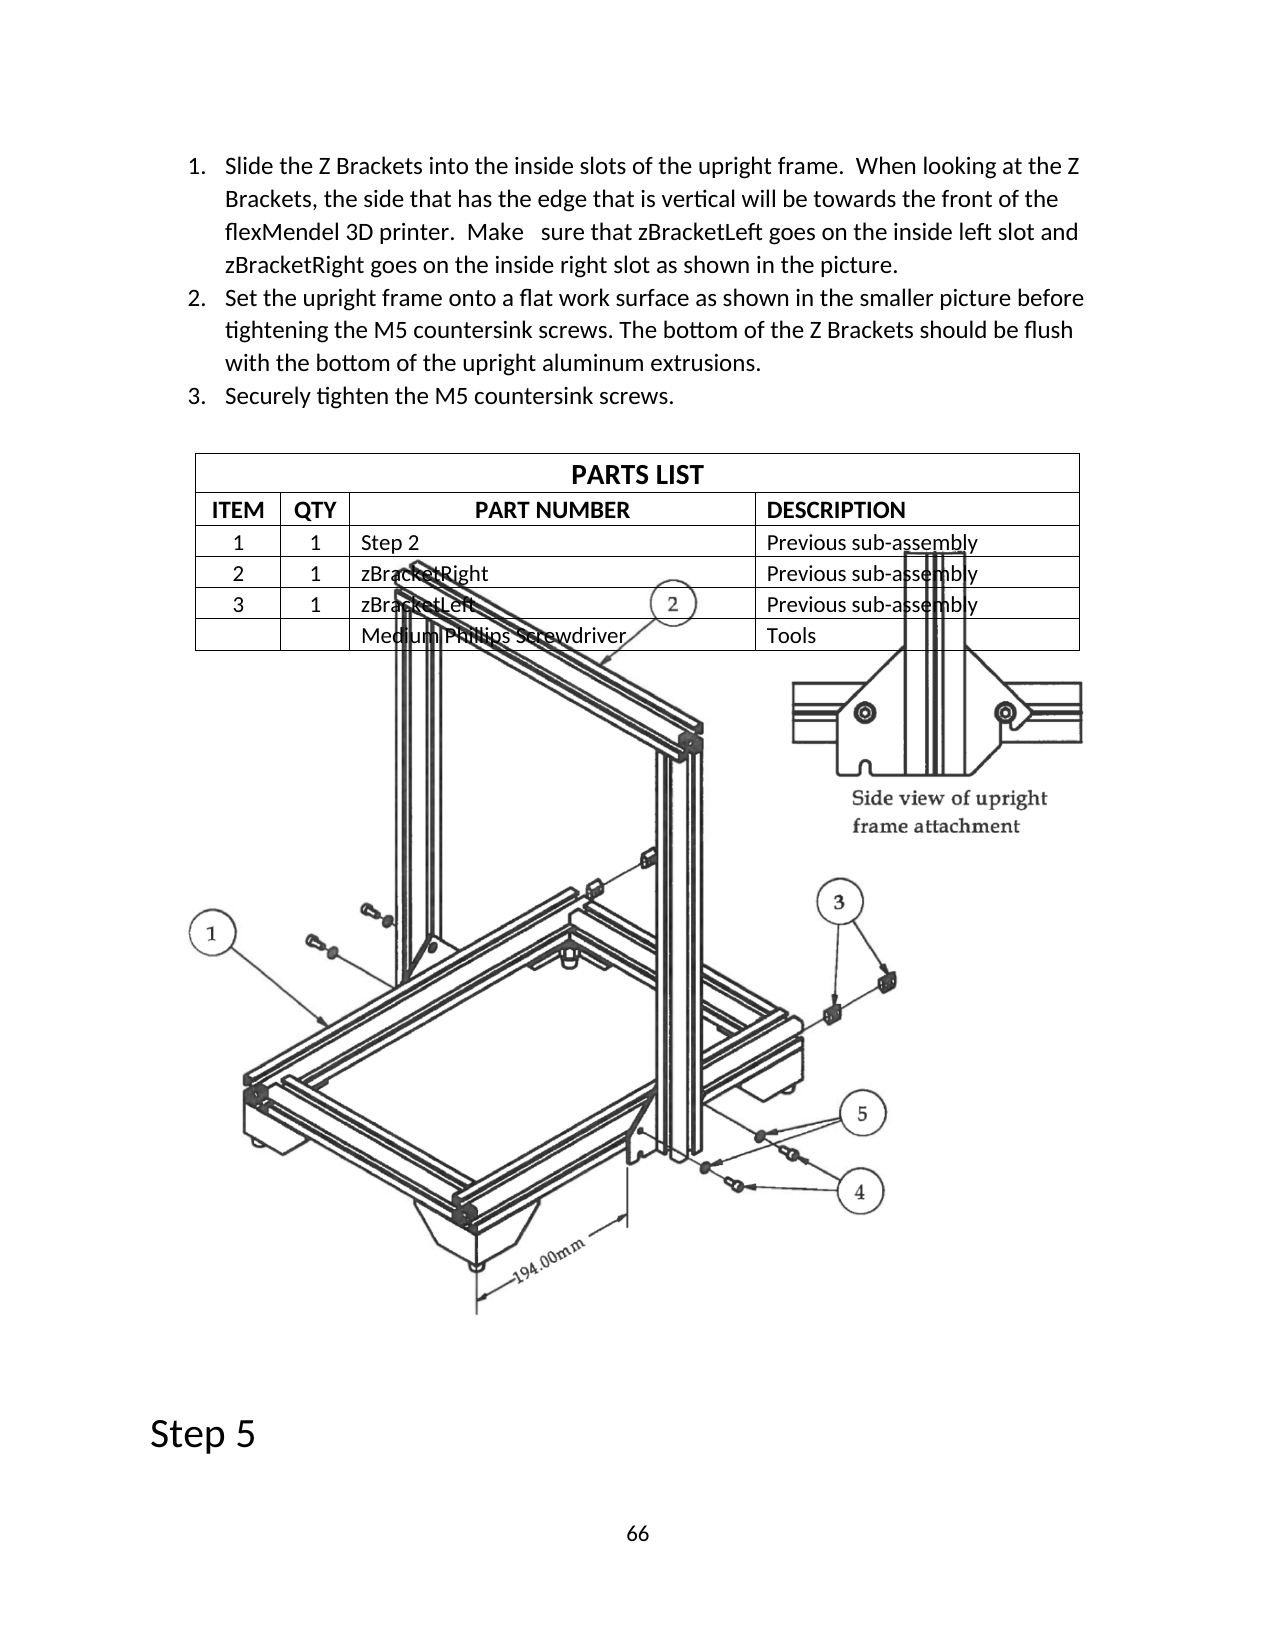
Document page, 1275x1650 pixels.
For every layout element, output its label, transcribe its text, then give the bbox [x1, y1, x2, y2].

table_cell zBracketRight [350, 557, 755, 587]
table_cell Tools [756, 619, 1079, 649]
table_cell [281, 619, 349, 649]
list Set the upright frame onto a flat work surface as shown in the smaller picture before tightening the M5 countersink screws. The bottom of the Z Brackets should be flush with the bottom of the upright aluminum extrusions. [187, 282, 1125, 378]
list Slide the Z Brackets into the inside slots of the upright frame. When looking at the Z Brackets, the side that has the edge that is vertical will be towards the front of the flexMendel 3D printer. Make sure that zBracketLeft goes on the inside left slot and zBracketRight goes on the inside right slot as shown in the picture. [187, 150, 1125, 279]
table_cell ITEM [196, 493, 280, 524]
table_cell 1 [281, 526, 349, 556]
table_cell Medium Phillips Screwdriver [350, 619, 755, 649]
table_cell 1 [196, 526, 280, 556]
picture [179, 540, 1092, 1322]
table_cell 1 [281, 588, 349, 618]
table_cell 1 [281, 557, 349, 587]
table_cell Previous sub-assembly [756, 557, 1079, 587]
table_cell zBracketLeft [350, 588, 755, 618]
table_cell QTY [281, 493, 349, 524]
table_header PARTS LIST [196, 454, 1079, 492]
table_cell 3 [196, 588, 280, 618]
table_cell Previous sub-assembly [756, 588, 1079, 618]
table_cell 2 [196, 557, 280, 587]
table_cell [196, 619, 280, 649]
table_cell PART NUMBER [350, 493, 755, 524]
list Securely tighten the M5 countersink screws. [187, 380, 1125, 411]
table_cell DESCRIPTION [756, 493, 1079, 524]
table_cell Previous sub-assembly [756, 526, 1079, 556]
table_cell Step 2 [350, 526, 755, 556]
